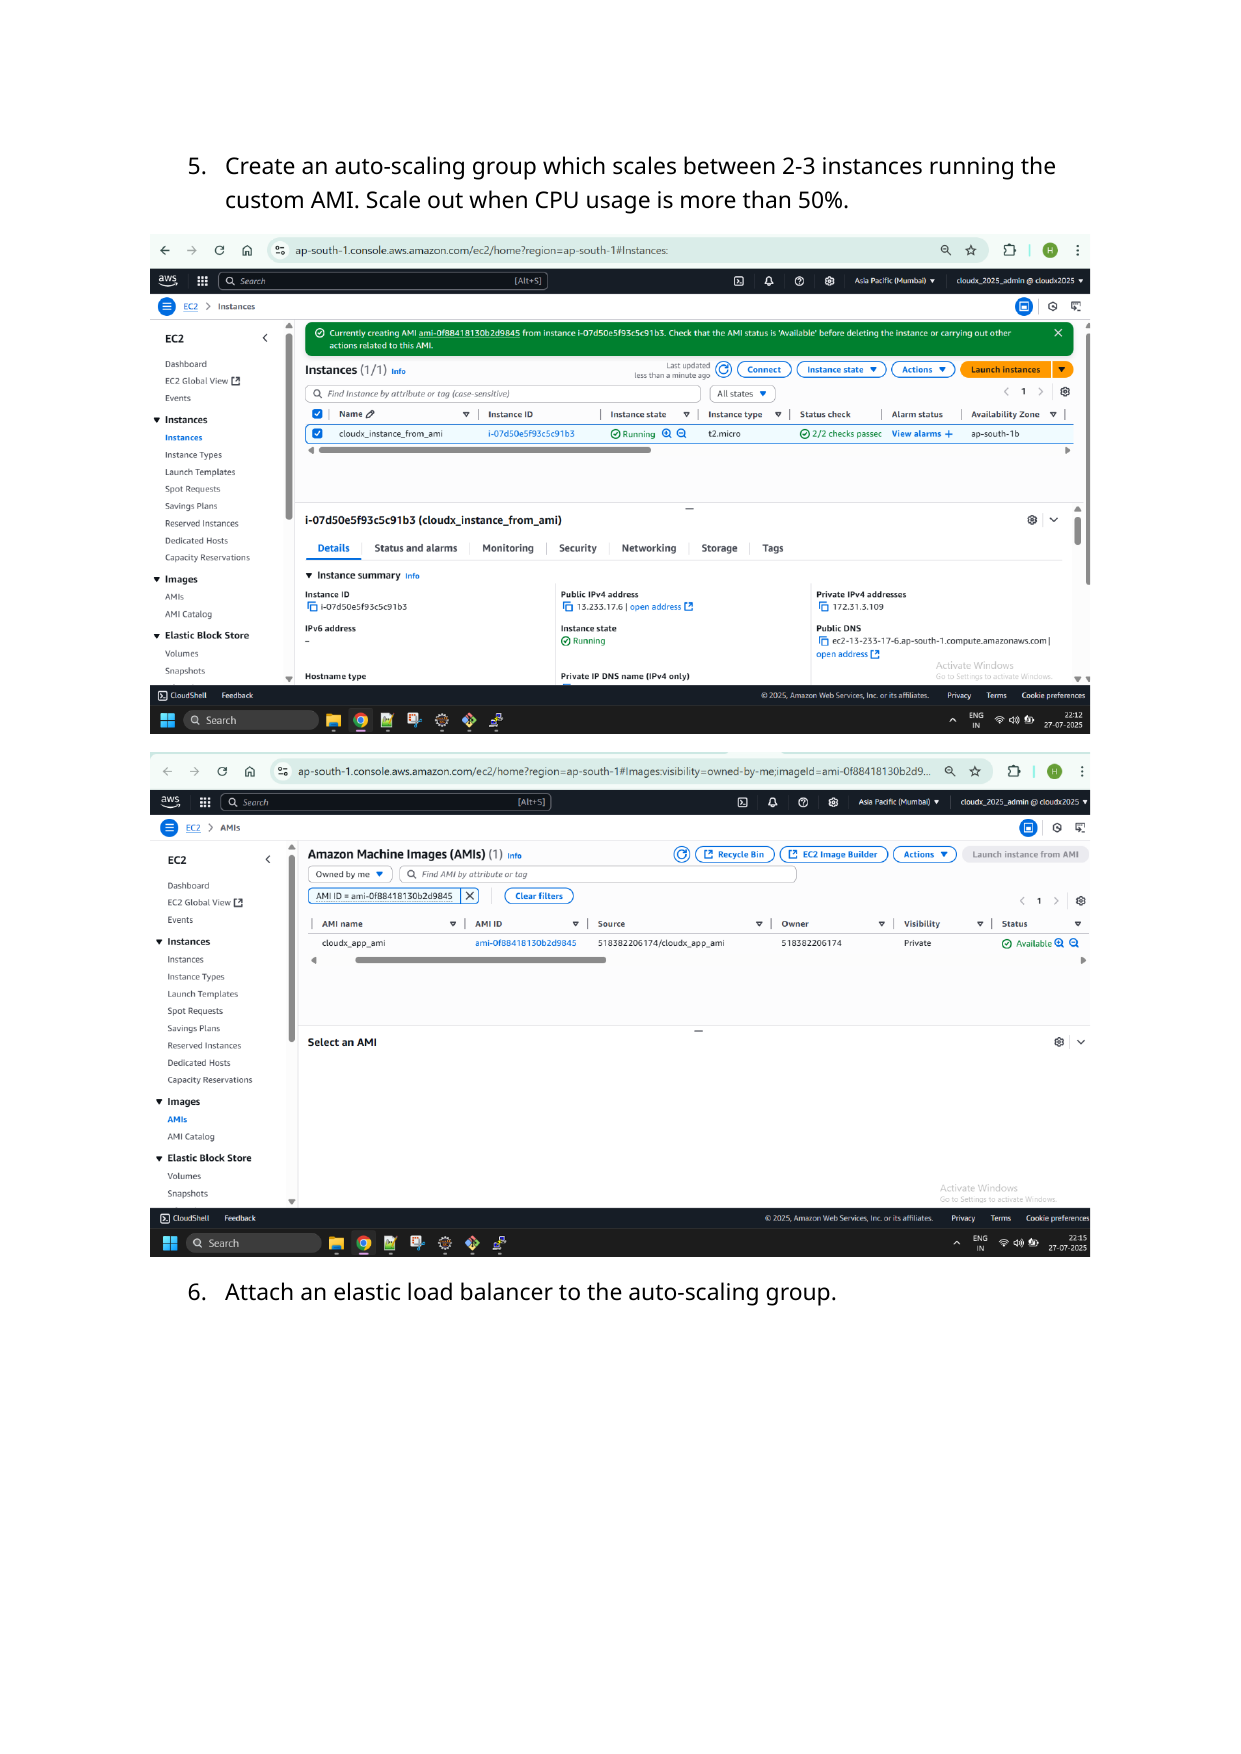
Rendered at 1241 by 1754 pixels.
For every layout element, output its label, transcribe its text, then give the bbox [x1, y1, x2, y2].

picture [150, 234, 1091, 734]
picture [150, 752, 1091, 1257]
list Attach an elastic load balancer to the auto-scaling group. [187, 1276, 1090, 1307]
list Create an auto-scaling group which scales between 2-3 instances running the custom AMI. Scale out when CPU usage is more than 50%. [187, 150, 1090, 215]
